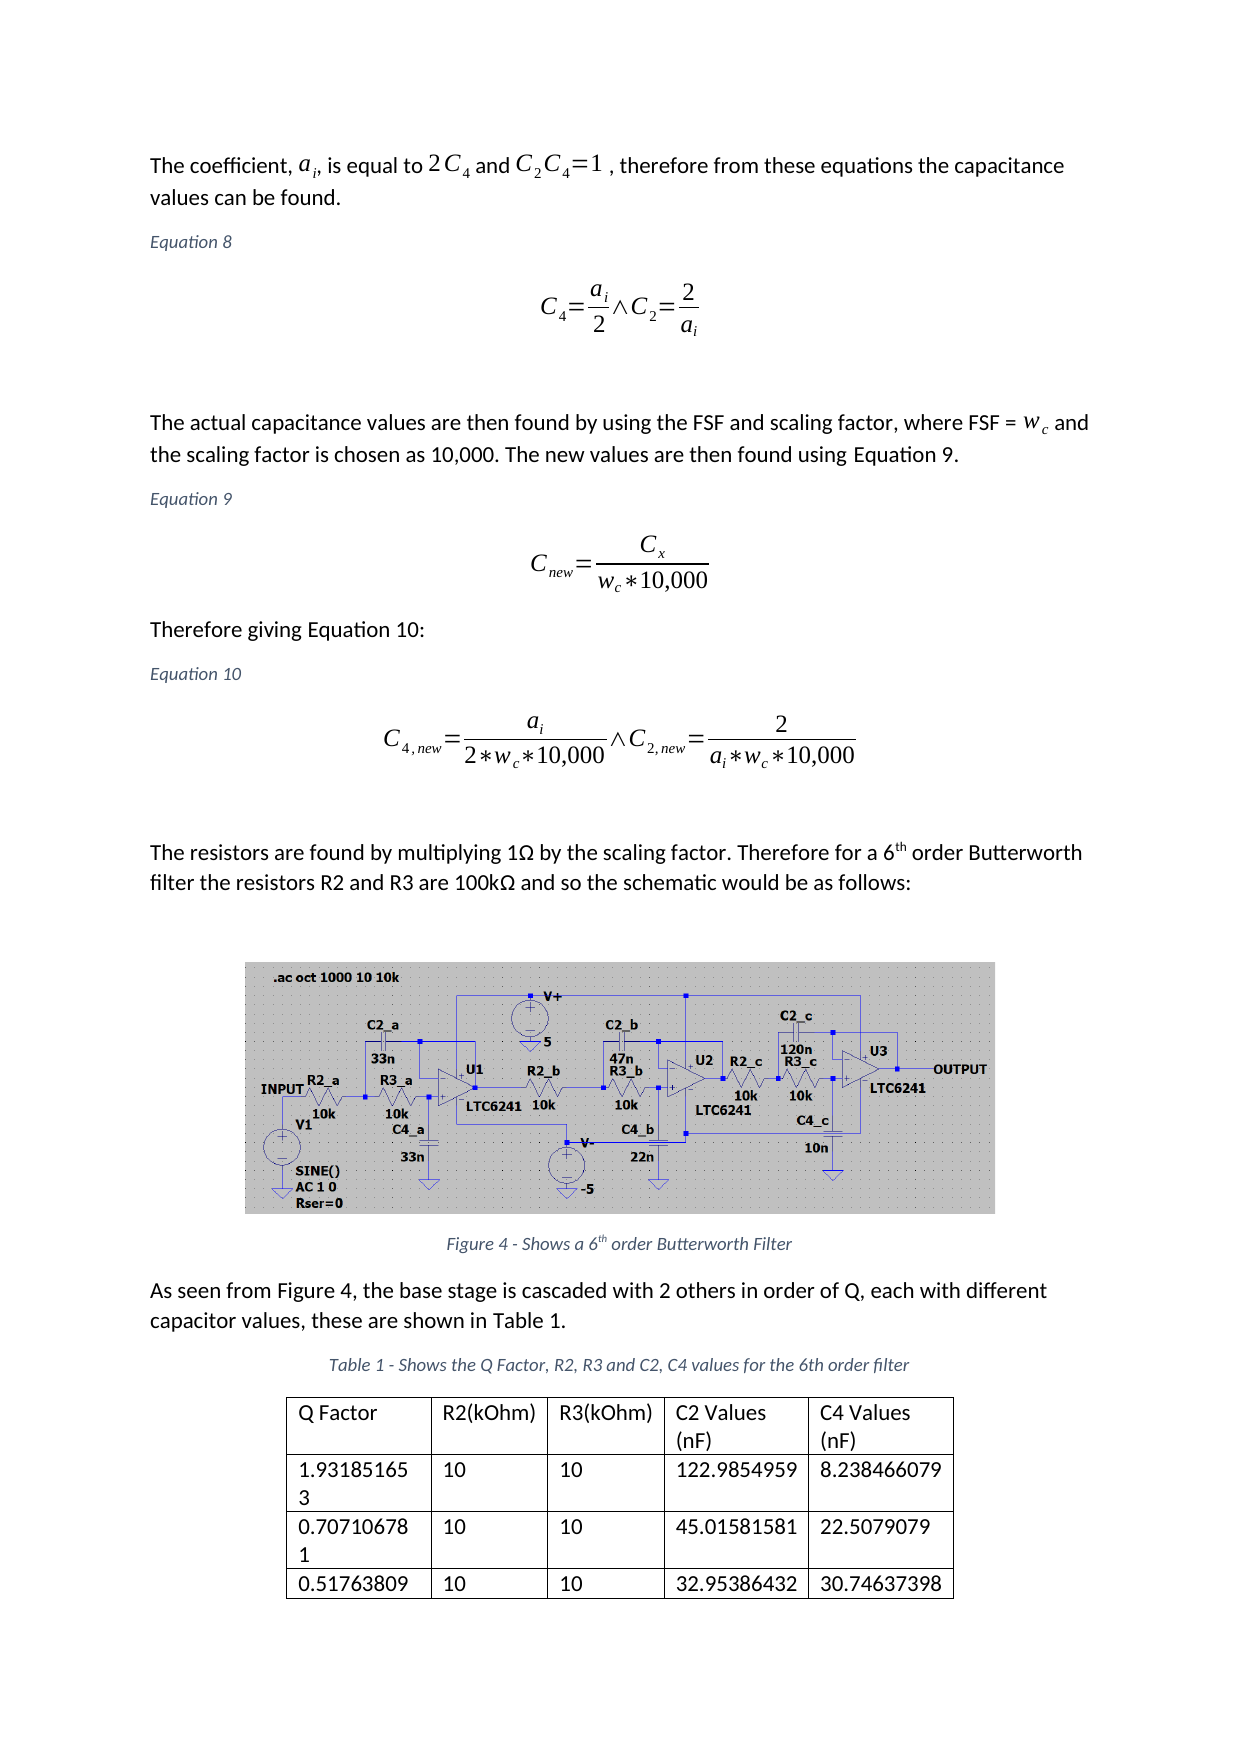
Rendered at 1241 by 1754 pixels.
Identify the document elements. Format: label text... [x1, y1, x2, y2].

table_header C2 Values (nF) [665, 1398, 808, 1454]
table_cell 30.74637398 [809, 1569, 953, 1598]
table_header Q Factor [287, 1398, 431, 1454]
table_cell 10 [548, 1569, 664, 1598]
table_cell 10 [432, 1455, 547, 1511]
text The actual capacitance values are then found by using the FSF and scaling factor, where FSF = and the scaling factor is chosen as 10,000. The new values are then found using Equation 9. [150, 406, 1090, 468]
table_header R2(kOhm) [432, 1398, 547, 1454]
text The resistors are found by multiplying 1Ω by the scaling factor. Therefore for a 6th order Butterworth filter the resistors R2 and R3 are 100kΩ and so the schematic would be as follows: [150, 838, 1090, 897]
table_cell 8.238466079 [809, 1455, 953, 1511]
table_header R3(kOhm) [548, 1398, 664, 1454]
table_cell 10 [548, 1455, 664, 1511]
picture [245, 962, 995, 1214]
table_cell 122.9854959 [665, 1455, 808, 1511]
table_cell 10 [548, 1512, 664, 1568]
table_cell 0.51763809 [287, 1569, 431, 1598]
table_cell 22.5079079 [809, 1512, 953, 1568]
text The coefficient, , is equal to and , therefore from these equations the capacitance values can be found. [150, 150, 1090, 212]
table_cell 32.95386432 [665, 1569, 808, 1598]
table_header C4 Values (nF) [809, 1398, 953, 1454]
table_cell 1.931851653 [287, 1455, 431, 1511]
text As seen from Figure 4, the base stage is cascaded with 2 others in order of Q, each with different capacitor values, these are shown in Table 1. [150, 1276, 1090, 1334]
table_cell 0.707106781 [287, 1512, 431, 1568]
table_cell 45.01581581 [665, 1512, 808, 1568]
table_cell 10 [432, 1569, 547, 1598]
text Therefore giving Equation 10: [150, 616, 1090, 644]
table_cell 10 [432, 1512, 547, 1568]
